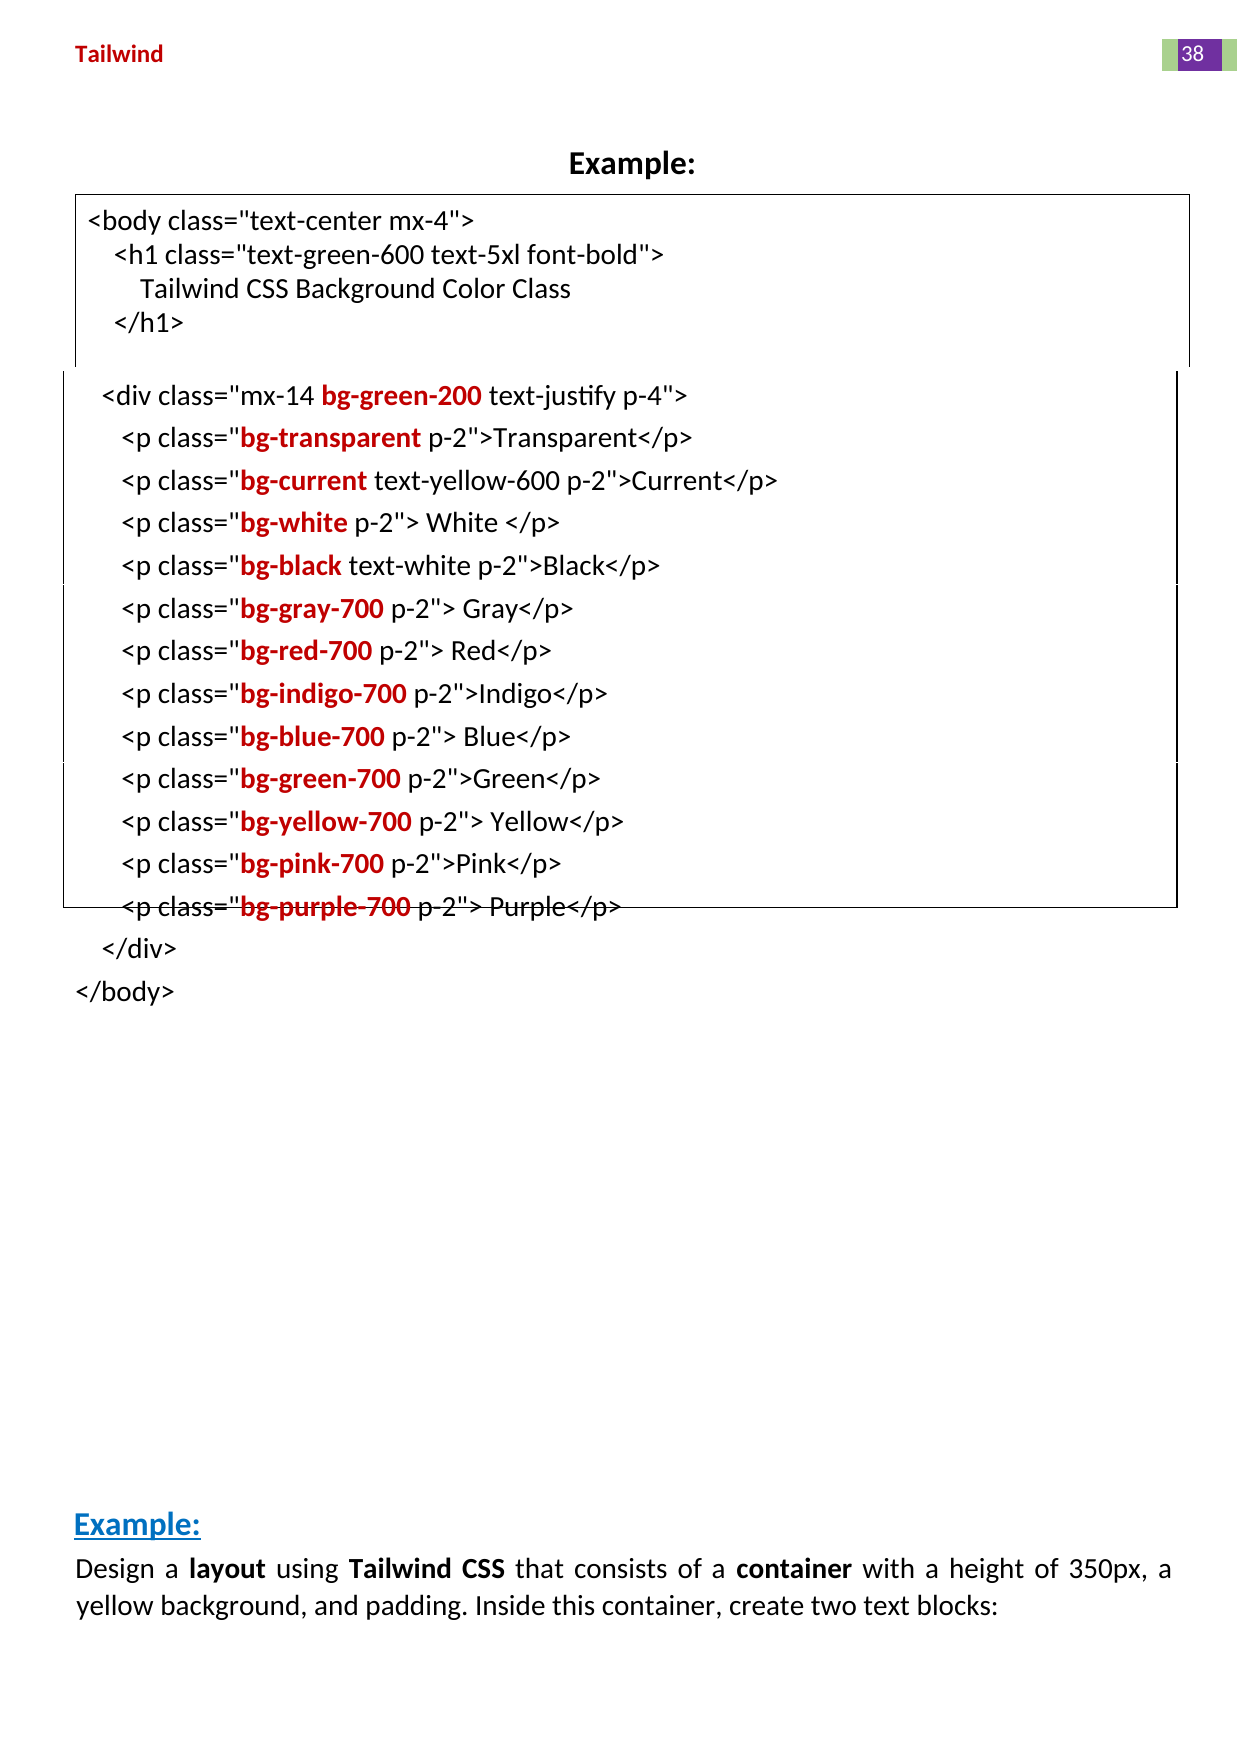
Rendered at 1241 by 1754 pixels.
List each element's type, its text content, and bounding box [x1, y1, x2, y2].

text </body> [75, 973, 1173, 1009]
text <p class="bg-blue-700 p-2"> Blue</p> [75, 718, 1173, 753]
text <p class="bg-current text-yellow-600 p-2">Current</p> [75, 462, 1173, 498]
text <p class="bg-red-700 p-2"> Red</p> [75, 632, 1173, 668]
subtitle Example: [73, 1503, 1173, 1544]
text <p class="bg-purple-700 p-2"> Purple</p> [75, 888, 1173, 924]
text <p class="bg-gray-700 p-2"> Gray</p> [75, 590, 1173, 625]
text Design a layout using Tailwind CSS that consists of a container with a height of 350px, a yellow background, and padding. Inside this container, create two text blocks: [75, 1550, 1173, 1622]
text <p class="bg-black text-white p-2">Black</p> [75, 547, 1173, 583]
text </div> [75, 931, 1173, 966]
text <p class="bg-transparent p-2">Transparent</p> [75, 419, 1173, 455]
text <p class="bg-pink-700 p-2">Pink</p> [75, 845, 1173, 881]
text <p class="bg-indigo-700 p-2">Indigo</p> [75, 675, 1173, 711]
text <p class="bg-yellow-700 p-2"> Yellow</p> [75, 803, 1173, 838]
text <p class="bg-white p-2"> White </p> [75, 504, 1173, 540]
text <div class="mx-14 bg-green-200 text-justify p-4"> [75, 377, 1173, 412]
text <p class="bg-green-700 p-2">Green</p> [75, 760, 1173, 796]
